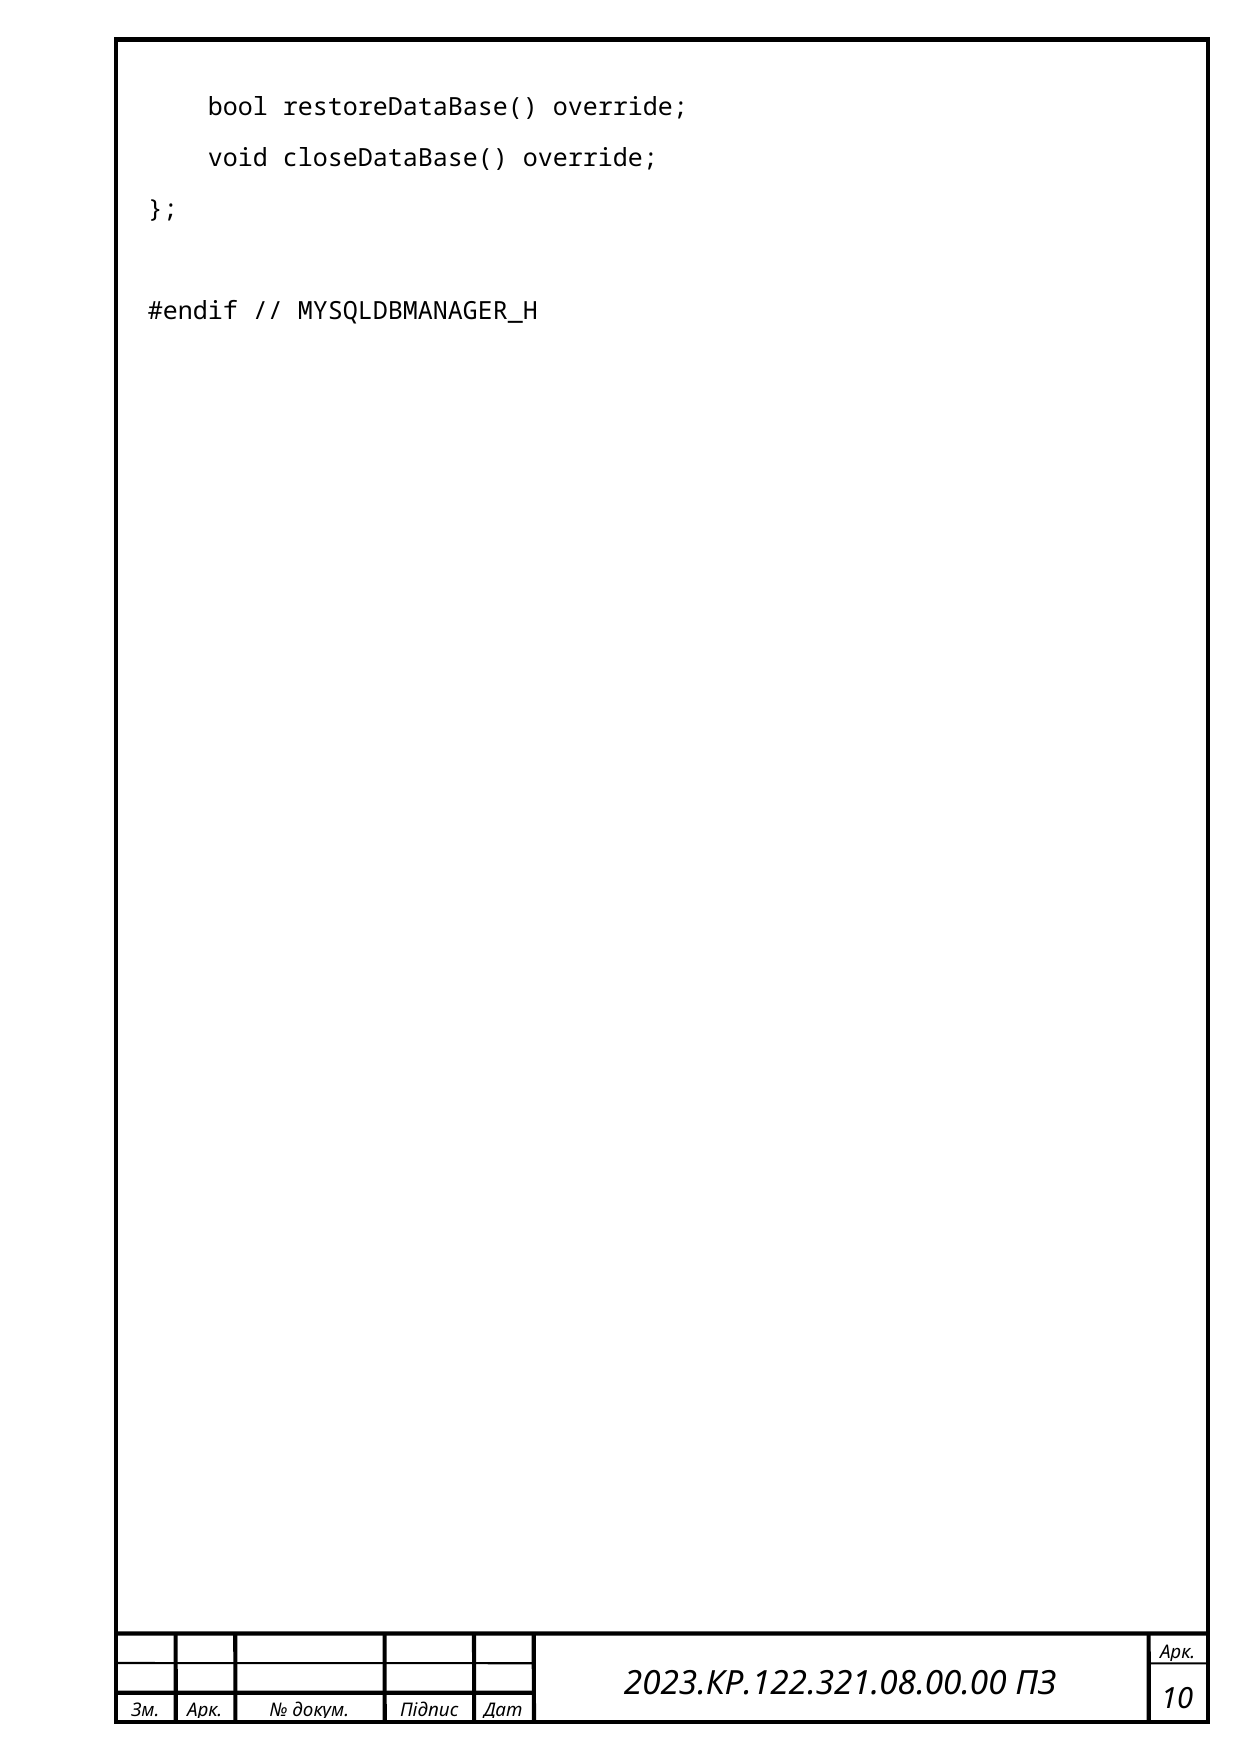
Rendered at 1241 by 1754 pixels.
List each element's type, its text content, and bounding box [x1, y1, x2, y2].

text }; [148, 191, 1181, 225]
text bool restoreDataBase() override; [148, 89, 1181, 123]
text void closeDataBase() override; [148, 140, 1181, 174]
text #endif // MYSQLDBMANAGER_H [148, 293, 1181, 327]
